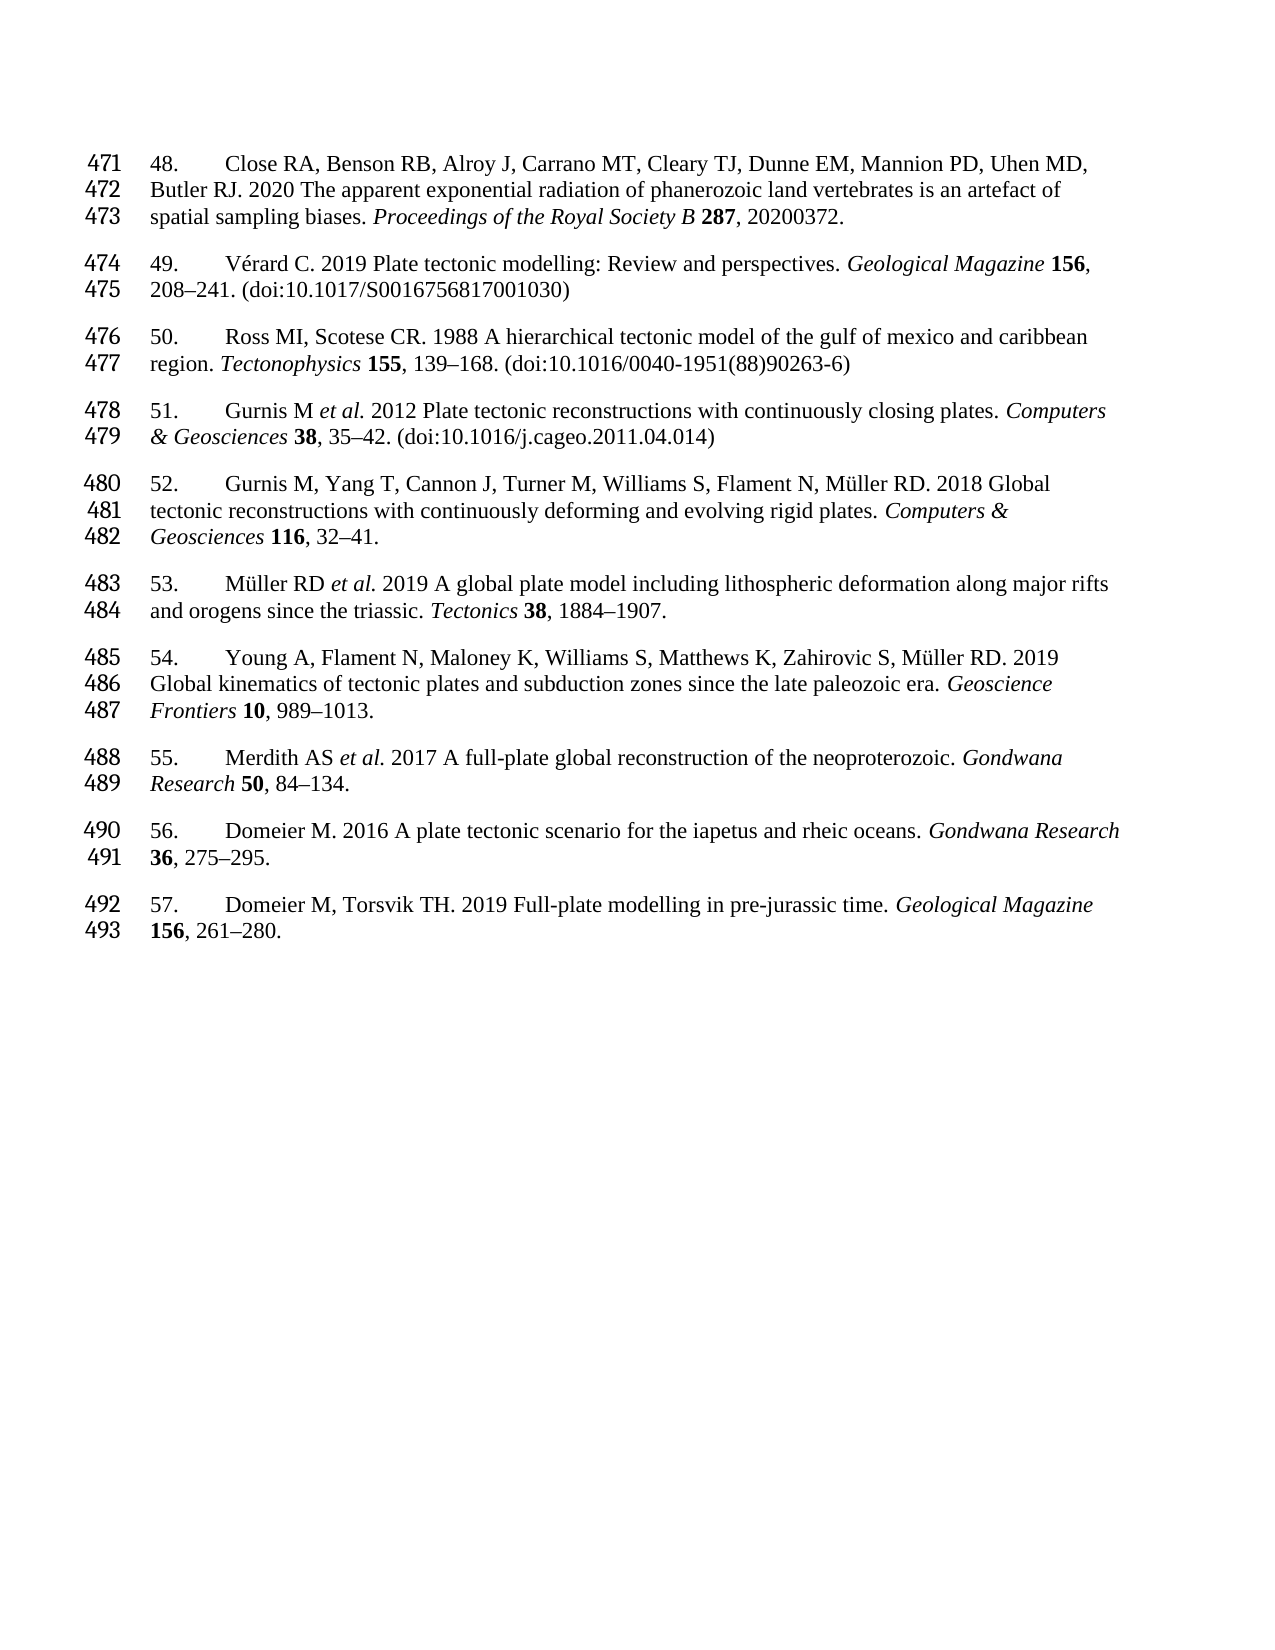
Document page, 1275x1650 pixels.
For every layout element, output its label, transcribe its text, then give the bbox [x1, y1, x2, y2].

text 54. Young A, Flament N, Maloney K, Williams S, Matthews K, Zahirovic S, Müller RD. 2019 Global kinematics of tectonic plates and subduction zones since the late paleozoic era. Geoscience Frontiers 10, 989–1013. [150, 644, 1125, 723]
text 52. Gurnis M, Yang T, Cannon J, Turner M, Williams S, Flament N, Müller RD. 2018 Global tectonic reconstructions with continuously deforming and evolving rigid plates. Computers & Geosciences 116, 32–41. [150, 471, 1125, 549]
text 56. Domeier M. 2016 A plate tectonic scenario for the iapetus and rheic oceans. Gondwana Research 36, 275–295. [150, 817, 1125, 870]
text 55. Merdith AS et al. 2017 A full-plate global reconstruction of the neoproterozoic. Gondwana Research 50, 84–134. [150, 744, 1125, 797]
text 48. Close RA, Benson RB, Alroy J, Carrano MT, Cleary TJ, Dunne EM, Mannion PD, Uhen MD, Butler RJ. 2020 The apparent exponential radiation of phanerozoic land vertebrates is an artefact of spatial sampling biases. Proceedings of the Royal Society B 287, 20200372. [150, 150, 1125, 229]
text 51. Gurnis M et al. 2012 Plate tectonic reconstructions with continuously closing plates. Computers & Geosciences 38, 35–42. (doi:10.1016/j.cageo.2011.04.014) [150, 397, 1125, 450]
text 57. Domeier M, Torsvik TH. 2019 Full-plate modelling in pre-jurassic time. Geological Magazine 156, 261–280. [150, 891, 1125, 944]
text 49. Vérard C. 2019 Plate tectonic modelling: Review and perspectives. Geological Magazine 156, 208–241. (doi:10.1017/S0016756817001030) [150, 250, 1125, 303]
text 53. Müller RD et al. 2019 A global plate model including lithospheric deformation along major rifts and orogens since the triassic. Tectonics 38, 1884–1907. [150, 570, 1125, 623]
text 50. Ross MI, Scotese CR. 1988 A hierarchical tectonic model of the gulf of mexico and caribbean region. Tectonophysics 155, 139–168. (doi:10.1016/0040-1951(88)90263-6) [150, 323, 1125, 376]
